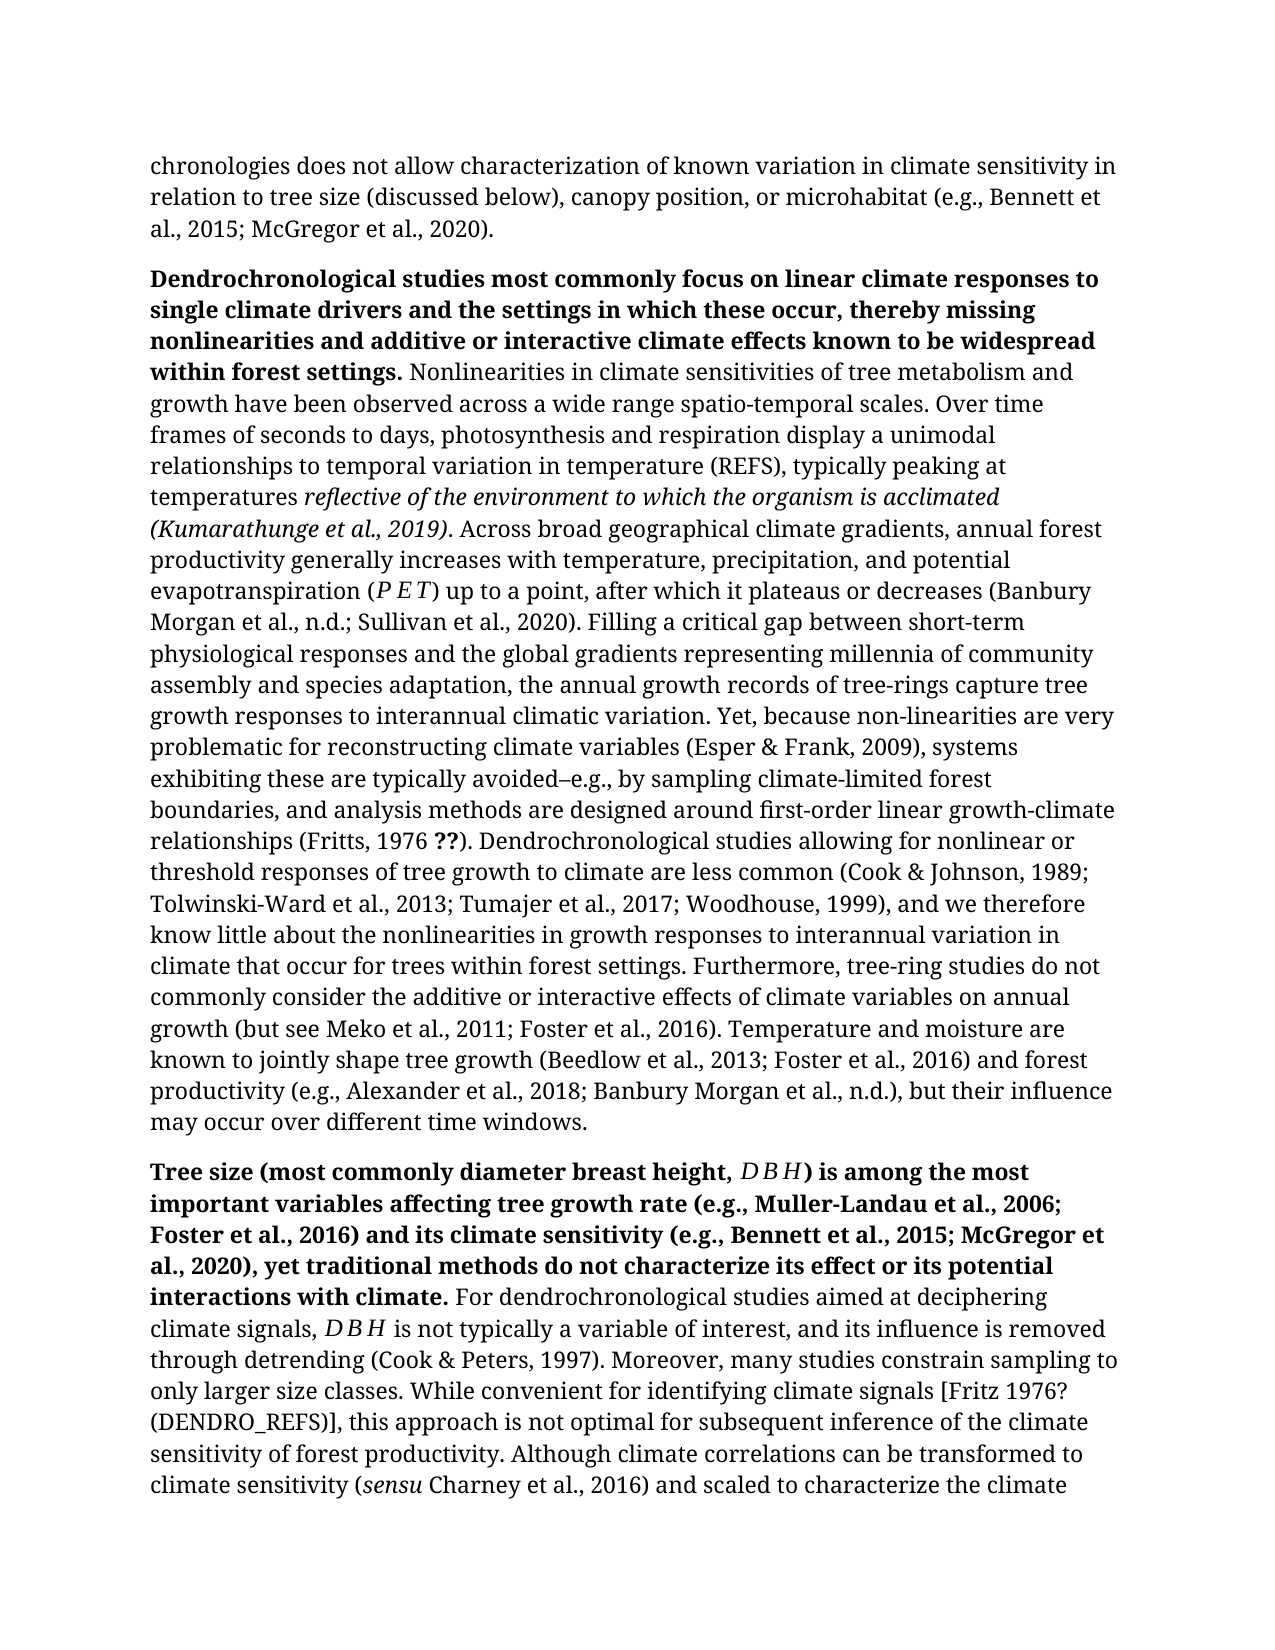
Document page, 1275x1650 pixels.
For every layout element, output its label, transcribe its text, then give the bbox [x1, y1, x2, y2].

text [150, 1156, 1125, 1500]
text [150, 150, 1125, 244]
text Dendrochronological studies most commonly focus on linear climate responses to single climate drivers and the settings in which these occur, thereby missing nonlinearities and additive or interactive climate effects known to be widespread within forest settings. Nonlinearities in climate sensitivities of tree metabolism and growth have been observed across a wide range spatio-temporal scales. Over time frames of seconds to days, photosynthesis and respiration display a unimodal relationships to temporal variation in temperature (REFS), typically peaking at temperatures reflective of the environment to which the organism is acclimated (Kumarathunge et al., 2019). Across broad geographical climate gradients, annual forest productivity generally increases with temperature, precipitation, and potential evapotranspiration () up to a point, after which it plateaus or decreases (Banbury Morgan et al., n.d.; Sullivan et al., 2020). Filling a critical gap between short-term physiological responses and the global gradients representing millennia of community assembly and species adaptation, the annual growth records of tree-rings capture tree growth responses to interannual climatic variation. Yet, because non-linearities are very problematic for reconstructing climate variables (Esper & Frank, 2009), systems exhibiting these are typically avoided–e.g., by sampling climate-limited forest boundaries, and analysis methods are designed around first-order linear growth-climate relationships (Fritts, 1976 ??). Dendrochronological studies allowing for nonlinear or threshold responses of tree growth to climate are less common (Cook & Johnson, 1989; Tolwinski-Ward et al., 2013; Tumajer et al., 2017; Woodhouse, 1999), and we therefore know little about the nonlinearities in growth responses to interannual variation in climate that occur for trees within forest settings. Furthermore, tree-ring studies do not commonly consider the additive or interactive effects of climate variables on annual growth (but see Meko et al., 2011; Foster et al., 2016). Temperature and moisture are known to jointly shape tree growth (Beedlow et al., 2013; Foster et al., 2016) and forest productivity (e.g., Alexander et al., 2018; Banbury Morgan et al., n.d.), but their influence may occur over different time windows. [150, 262, 1125, 1137]
